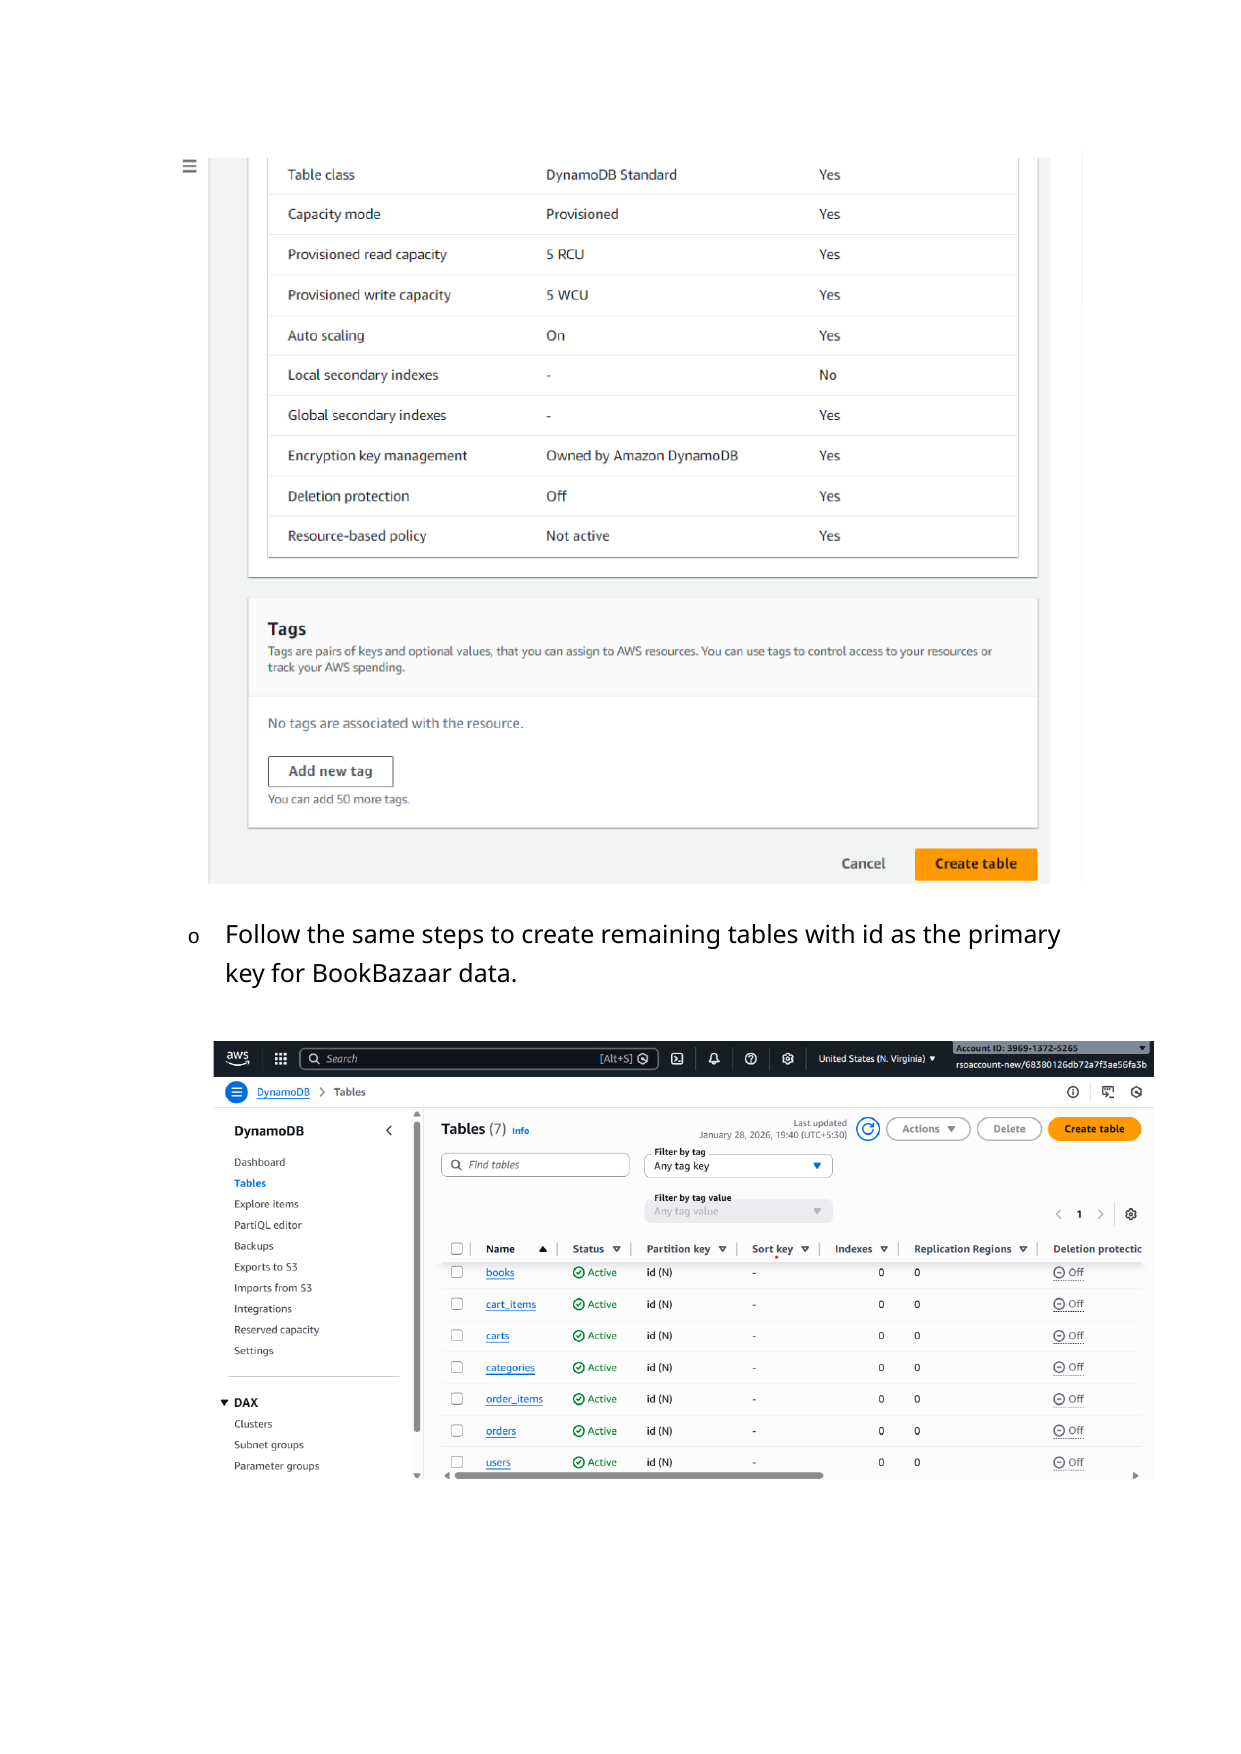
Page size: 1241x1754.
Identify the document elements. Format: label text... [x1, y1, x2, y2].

picture [213, 1041, 1154, 1480]
picture [150, 150, 1091, 895]
list Follow the same steps to create remaining tables with id as the primary key for BookBazaar data. [187, 917, 1090, 990]
